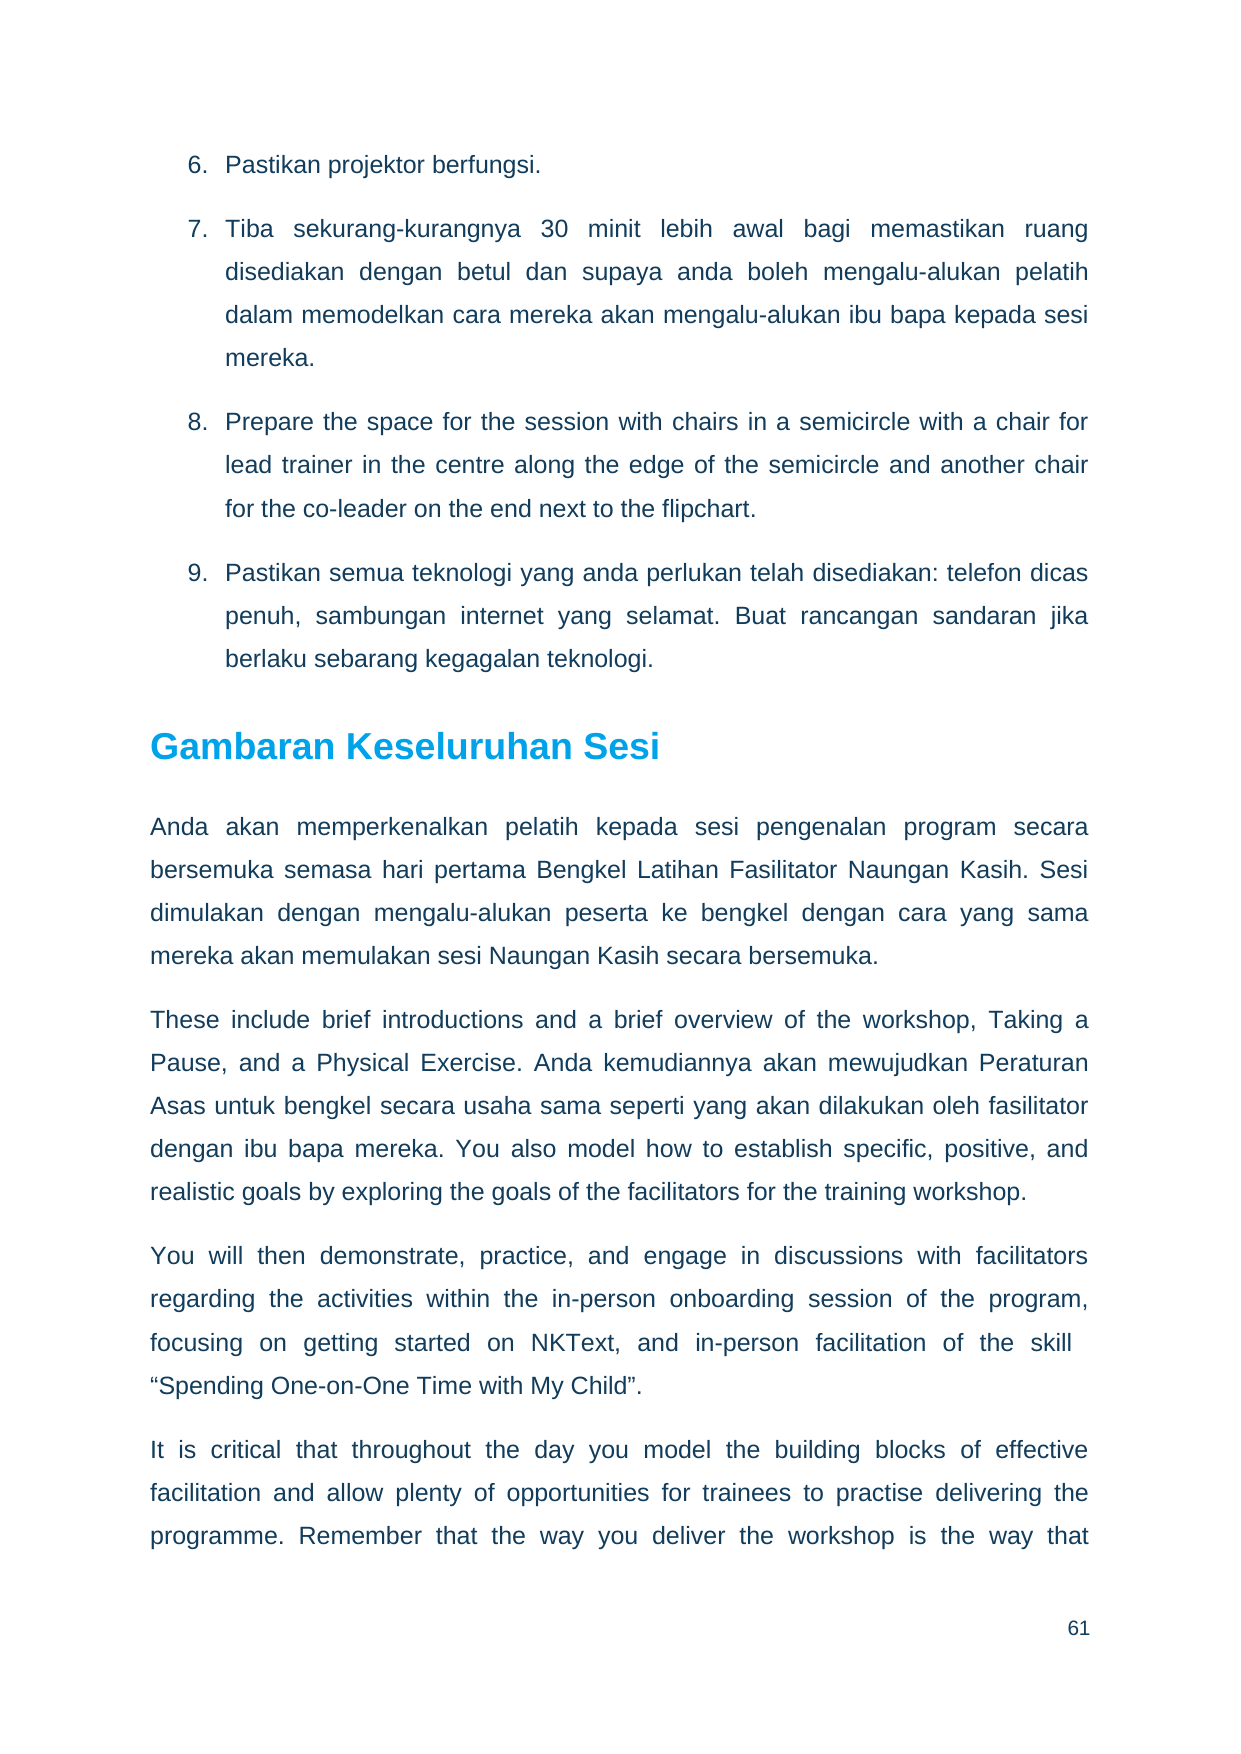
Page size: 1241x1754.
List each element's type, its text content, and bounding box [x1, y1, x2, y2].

list Tiba sekurang-kurangnya 30 minit lebih awal bagi memastikan ruang disediakan dengan betul dan supaya anda boleh mengalu-alukan pelatih dalam memodelkan cara mereka akan mengalu-alukan ibu bapa kepada sesi mereka. [187, 214, 1090, 372]
subtitle Gambaran Keseluruhan Sesi [150, 724, 1090, 767]
list Pastikan semua teknologi yang anda perlukan telah disediakan: telefon dicas penuh, sambungan internet yang selamat. Buat rancangan sandaran jika berlaku sebarang kegagalan teknologi. [187, 557, 1090, 672]
list Pastikan projektor berfungsi. [187, 150, 1090, 179]
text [150, 1434, 1090, 1549]
text Anda akan memperkenalkan pelatih kepada sesi pengenalan program secara bersemuka semasa hari pertama Bengkel Latihan Fasilitator Naungan Kasih. Sesi dimulakan dengan mengalu-alukan peserta ke bengkel dengan cara yang sama mereka akan memulakan sesi Naungan Kasih secara bersemuka. [150, 811, 1090, 969]
text These include brief introductions and a brief overview of the workshop, Taking a Pause, and a Physical Exercise. Anda kemudiannya akan mewujudkan Peraturan Asas untuk bengkel secara usaha sama seperti yang akan dilakukan oleh fasilitator dengan ibu bapa mereka. You also model how to establish specific, positive, and realistic goals by exploring the goals of the facilitators for the training workshop. [150, 1005, 1090, 1206]
list Prepare the space for the session with chairs in a semicircle with a chair for lead trainer in the centre along the edge of the semicircle and another chair for the co-leader on the end next to the flipchart. [187, 407, 1090, 522]
text You will then demonstrate, practice, and engage in discussions with facilitators regarding the activities within the in-person onboarding session of the program, focusing on getting started on NKText, and in-person facilitation of the skill “Spending One-on-One Time with My Child”. [150, 1241, 1090, 1399]
